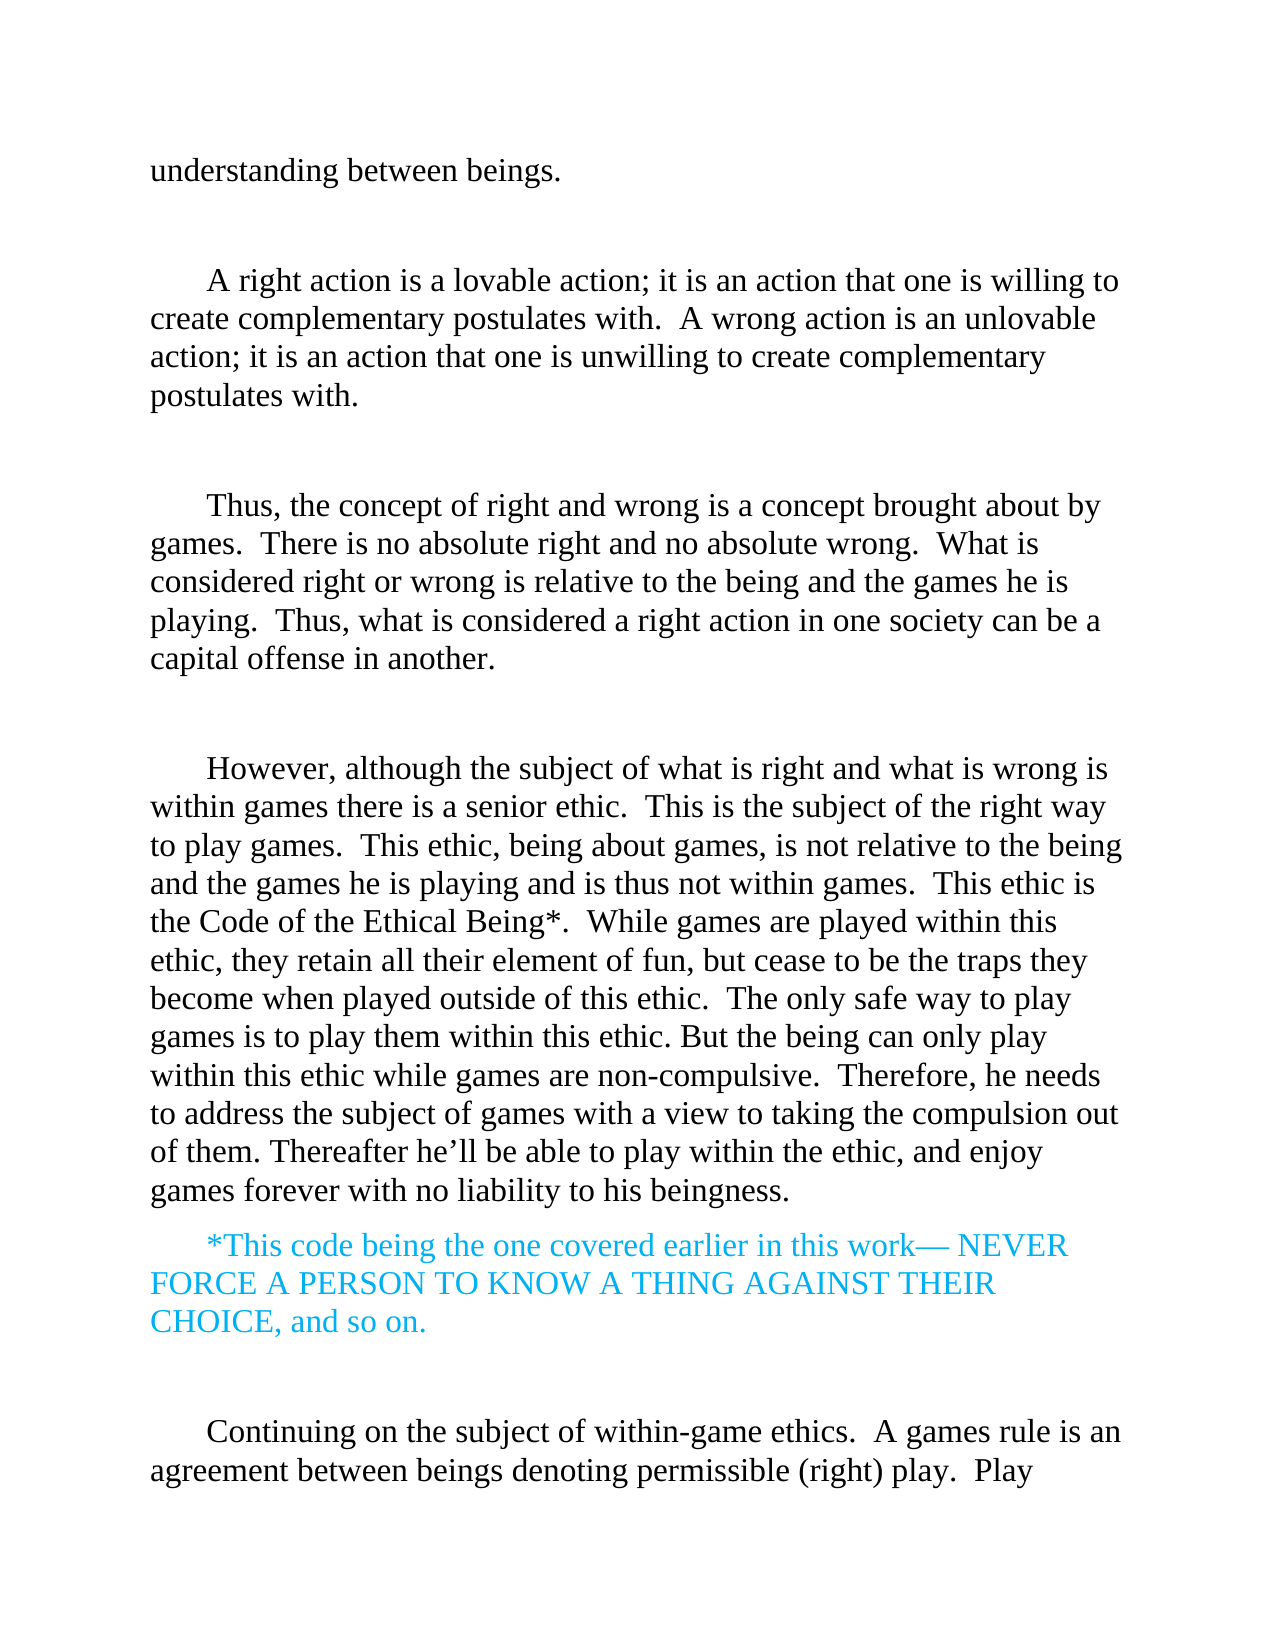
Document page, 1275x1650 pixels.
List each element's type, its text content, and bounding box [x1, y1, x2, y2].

text *This code being the one covered earlier in this work— NEVER FORCE A PERSON TO KNOW A THING AGAINST THEIR CHOICE, and so on. [150, 1225, 1125, 1340]
text However, although the subject of what is right and what is wrong is within games there is a senior ethic. This is the subject of the right way to play games. This ethic, being about games, is not relative to the being and the games he is playing and is thus not within games. This ethic is the Code of the Ethical Being*. While games are played within this ethic, they retain all their element of fun, but cease to be the traps they become when played outside of this ethic. The only safe way to play games is to play them within this ethic. But the being can only play within this ethic while games are non-compulsive. Therefore, he needs to address the subject of games with a view to taking the compulsion out of them. Thereafter he’ll be able to play within the ethic, and enjoy games forever with no liability to his beingness. [150, 748, 1125, 1208]
text A right action is a lovable action; it is an action that one is willing to create complementary postulates with. A wrong action is an unlovable action; it is an action that one is unwilling to create complementary postulates with. [150, 260, 1125, 413]
text Thus, the concept of right and wrong is a concept brought about by games. There is no absolute right and no absolute wrong. What is considered right or wrong is relative to the being and the games he is playing. Thus, what is considered a right action in one society can be a capital offense in another. [150, 485, 1125, 677]
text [150, 150, 1125, 188]
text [150, 1412, 1125, 1488]
